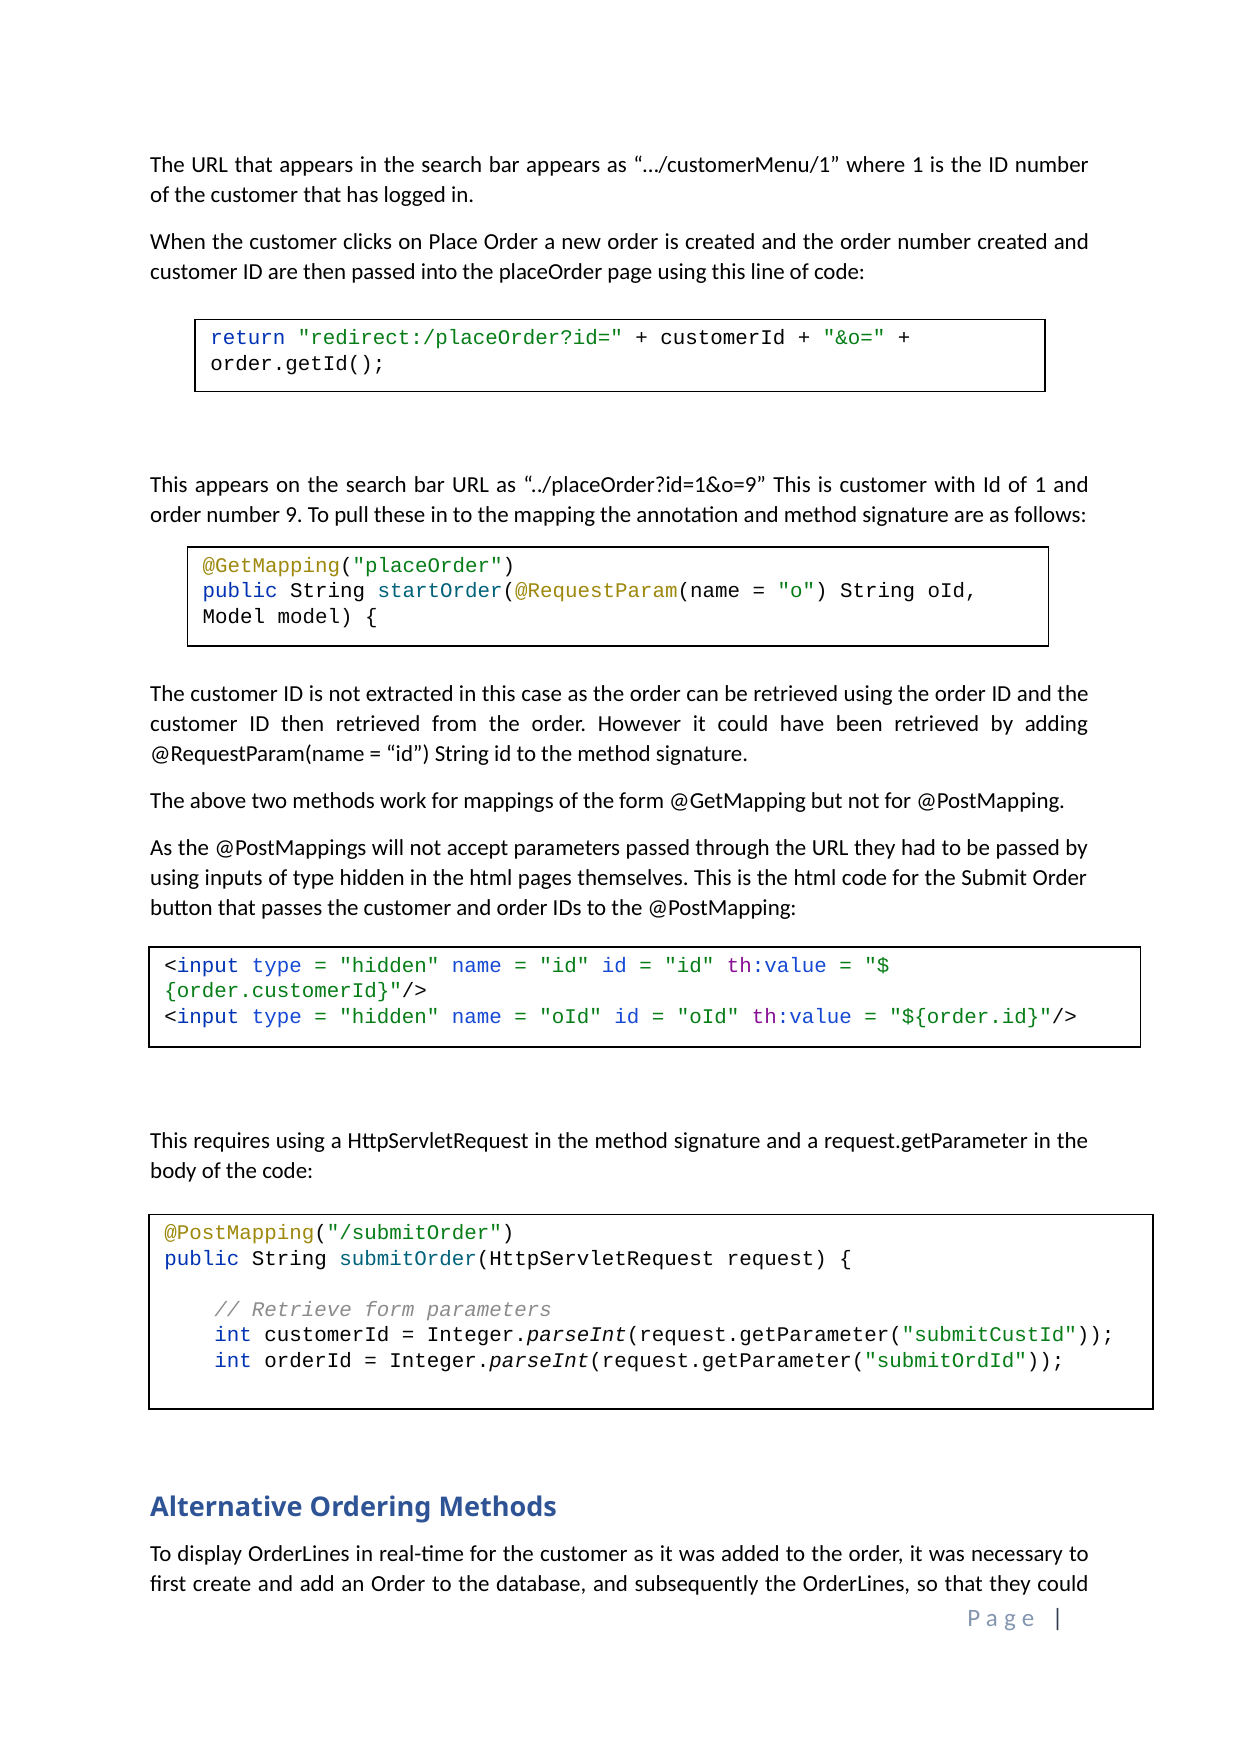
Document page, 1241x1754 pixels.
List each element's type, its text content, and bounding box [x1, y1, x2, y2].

text As the @PostMappings will not accept parameters passed through the URL they had to be passed by using inputs of type hidden in the html pages themselves. This is the html code for the Submit Order button that passes the customer and order IDs to the @PostMapping: [150, 833, 1090, 922]
text This requires using a HttpServletRequest in the method signature and a request.getParameter in the body of the code: [150, 1126, 1090, 1184]
text The customer ID is not extracted in this case as the order can be retrieved using the order ID and the customer ID then retrieved from the order. However it could have been retrieved by adding @RequestParam(name = “id”) String id to the method signature. [150, 547, 1090, 767]
text When the customer clicks on Place Order a new order is created and the order number created and customer ID are then passed into the placeOrder page using this line of code: [150, 227, 1090, 285]
subtitle Alternative Ordering Methods [150, 1487, 1090, 1524]
text The above two methods work for mappings of the form @GetMapping but not for @PostMapping. [150, 786, 1090, 814]
text This appears on the search bar URL as “../placeOrder?id=1&o=9” This is customer with Id of 1 and order number 9. To pull these in to the mapping the annotation and method signature are as follows: [150, 470, 1090, 528]
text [150, 1539, 1090, 1597]
text The URL that appears in the search bar appears as “…/customerMenu/1” where 1 is the ID number of the customer that has logged in. [150, 150, 1090, 208]
